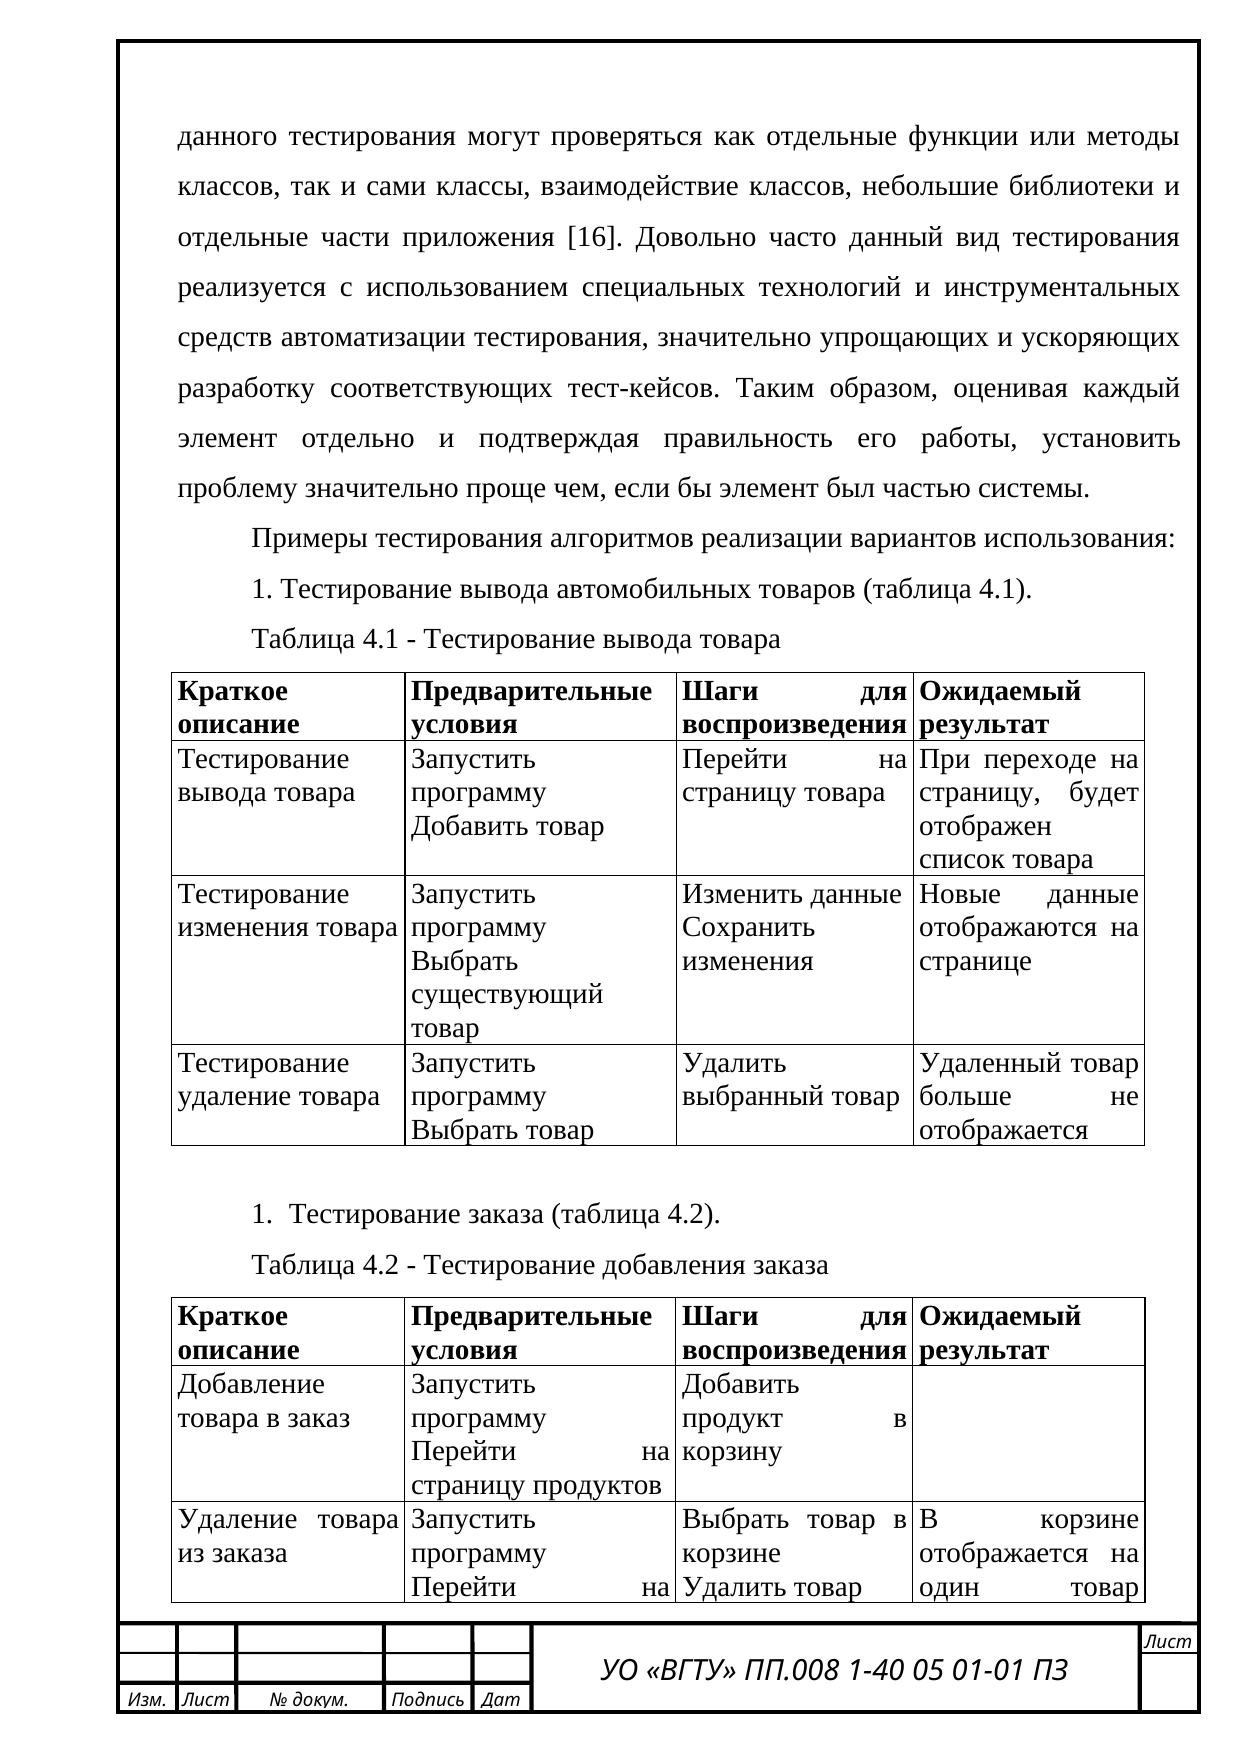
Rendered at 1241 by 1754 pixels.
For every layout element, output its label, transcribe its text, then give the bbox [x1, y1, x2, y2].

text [177, 118, 1181, 504]
table_cell Перейти на страницу товара [677, 741, 913, 875]
table_cell Запустить программу Перейти на страницу продуктов [405, 1366, 675, 1501]
table_cell Новые данные отображаются на странице [914, 876, 1144, 1044]
table_header Краткое описание [172, 1298, 404, 1365]
table_cell Добавить продукт в корзину [676, 1366, 912, 1501]
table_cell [676, 1502, 912, 1602]
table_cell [172, 1502, 404, 1602]
table_header Краткое описание [172, 673, 404, 740]
table_cell [913, 1366, 1144, 1501]
table_cell Удаленный товар больше не отображается [914, 1045, 1144, 1145]
table_cell Запустить программу Добавить товар [406, 741, 676, 875]
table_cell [913, 1502, 1144, 1602]
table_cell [405, 1502, 675, 1602]
table_cell При переходе на страницу, будет отображен список товара [914, 741, 1144, 875]
text Таблица 4.1 - Тестирование вывода товара [177, 621, 1181, 655]
table_cell Запустить программу Выбрать существующий товар [406, 876, 676, 1044]
list Тестирование заказа (таблица 4.2). [251, 1197, 1181, 1230]
table_cell Тестирование удаление товара [172, 1045, 404, 1145]
table_cell Изменить данные Сохранить изменения [677, 876, 913, 1044]
table_cell Тестирование вывода товара [172, 741, 404, 875]
table_cell Запустить программу Выбрать товар [406, 1045, 676, 1145]
table_header Предварительные условия [405, 1298, 675, 1365]
table_cell Добавление товара в заказ [172, 1366, 404, 1501]
table_header Шаги для воспроизведения [676, 1298, 912, 1365]
table_header Предварительные условия [406, 673, 676, 740]
table_header Ожидаемый результат [913, 1298, 1144, 1365]
table_header Ожидаемый результат [914, 673, 1144, 740]
table_header Шаги для воспроизведения [677, 673, 913, 740]
table_cell Тестирование изменения товара [172, 876, 404, 1044]
text Таблица 4.2 - Тестирование добавления заказа [177, 1247, 1181, 1281]
table_cell Удалить выбранный товар [677, 1045, 913, 1145]
text Примеры тестирования алгоритмов реализации вариантов использования: [177, 521, 1181, 554]
text 1. Тестирование вывода автомобильных товаров (таблица 4.1). [177, 571, 1181, 604]
